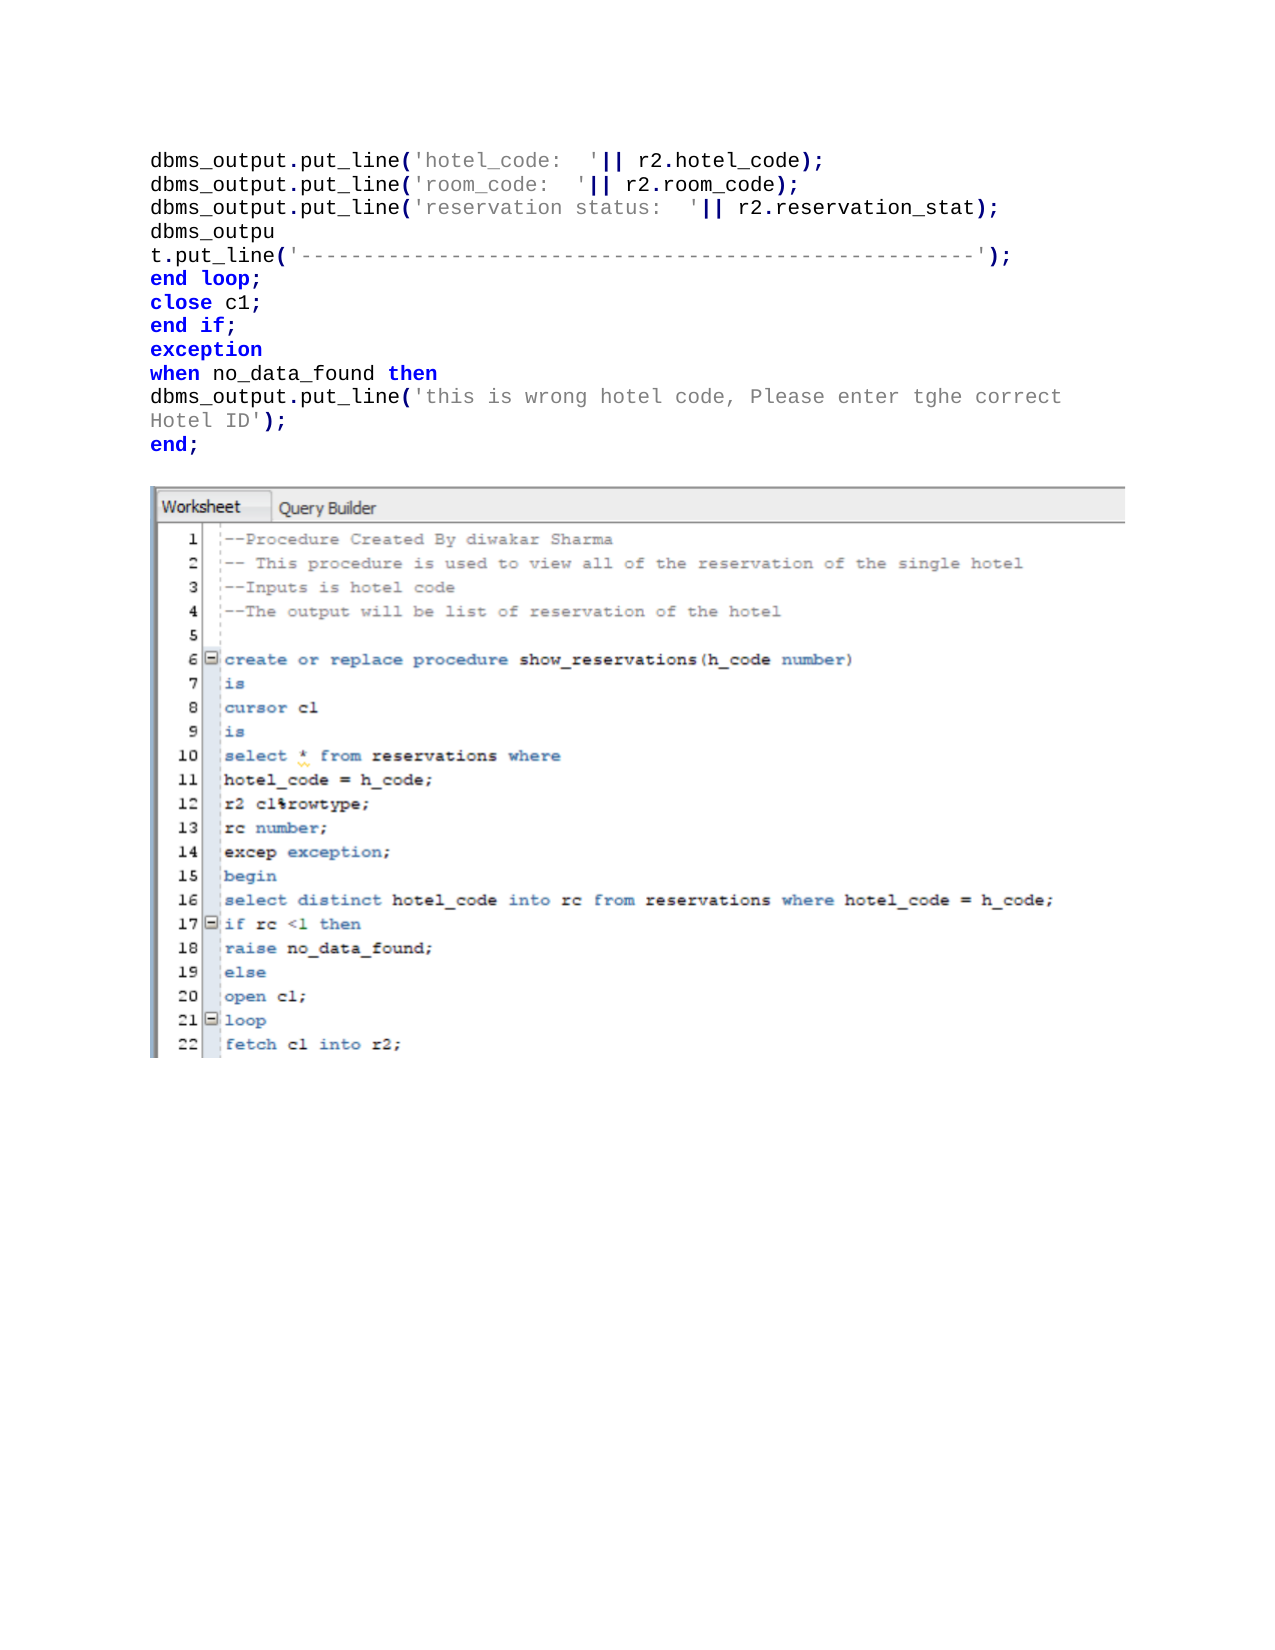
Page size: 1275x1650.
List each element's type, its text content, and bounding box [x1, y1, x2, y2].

text dbms_output.put_line('room_code: '|| r2.room_code); [150, 174, 1125, 197]
text dbms_output.put_line('reservation status: '|| r2.reservation_stat); [150, 197, 1125, 221]
text dbms_output.put_line('this is wrong hotel code, Please enter tghe correct Hotel ID'); [150, 386, 1125, 434]
text end if; [150, 316, 1125, 339]
text when no_data_found then [150, 363, 1125, 386]
text end loop; [150, 268, 1125, 292]
text close c1; [150, 292, 1125, 316]
text dbms_output.put_line('------------------------------------------------------'); [150, 221, 1125, 268]
text end; [150, 434, 1125, 457]
text dbms_output.put_line('hotel_code: '|| r2.hotel_code); [150, 150, 1125, 174]
text exception [150, 339, 1125, 363]
picture [150, 486, 1125, 1058]
